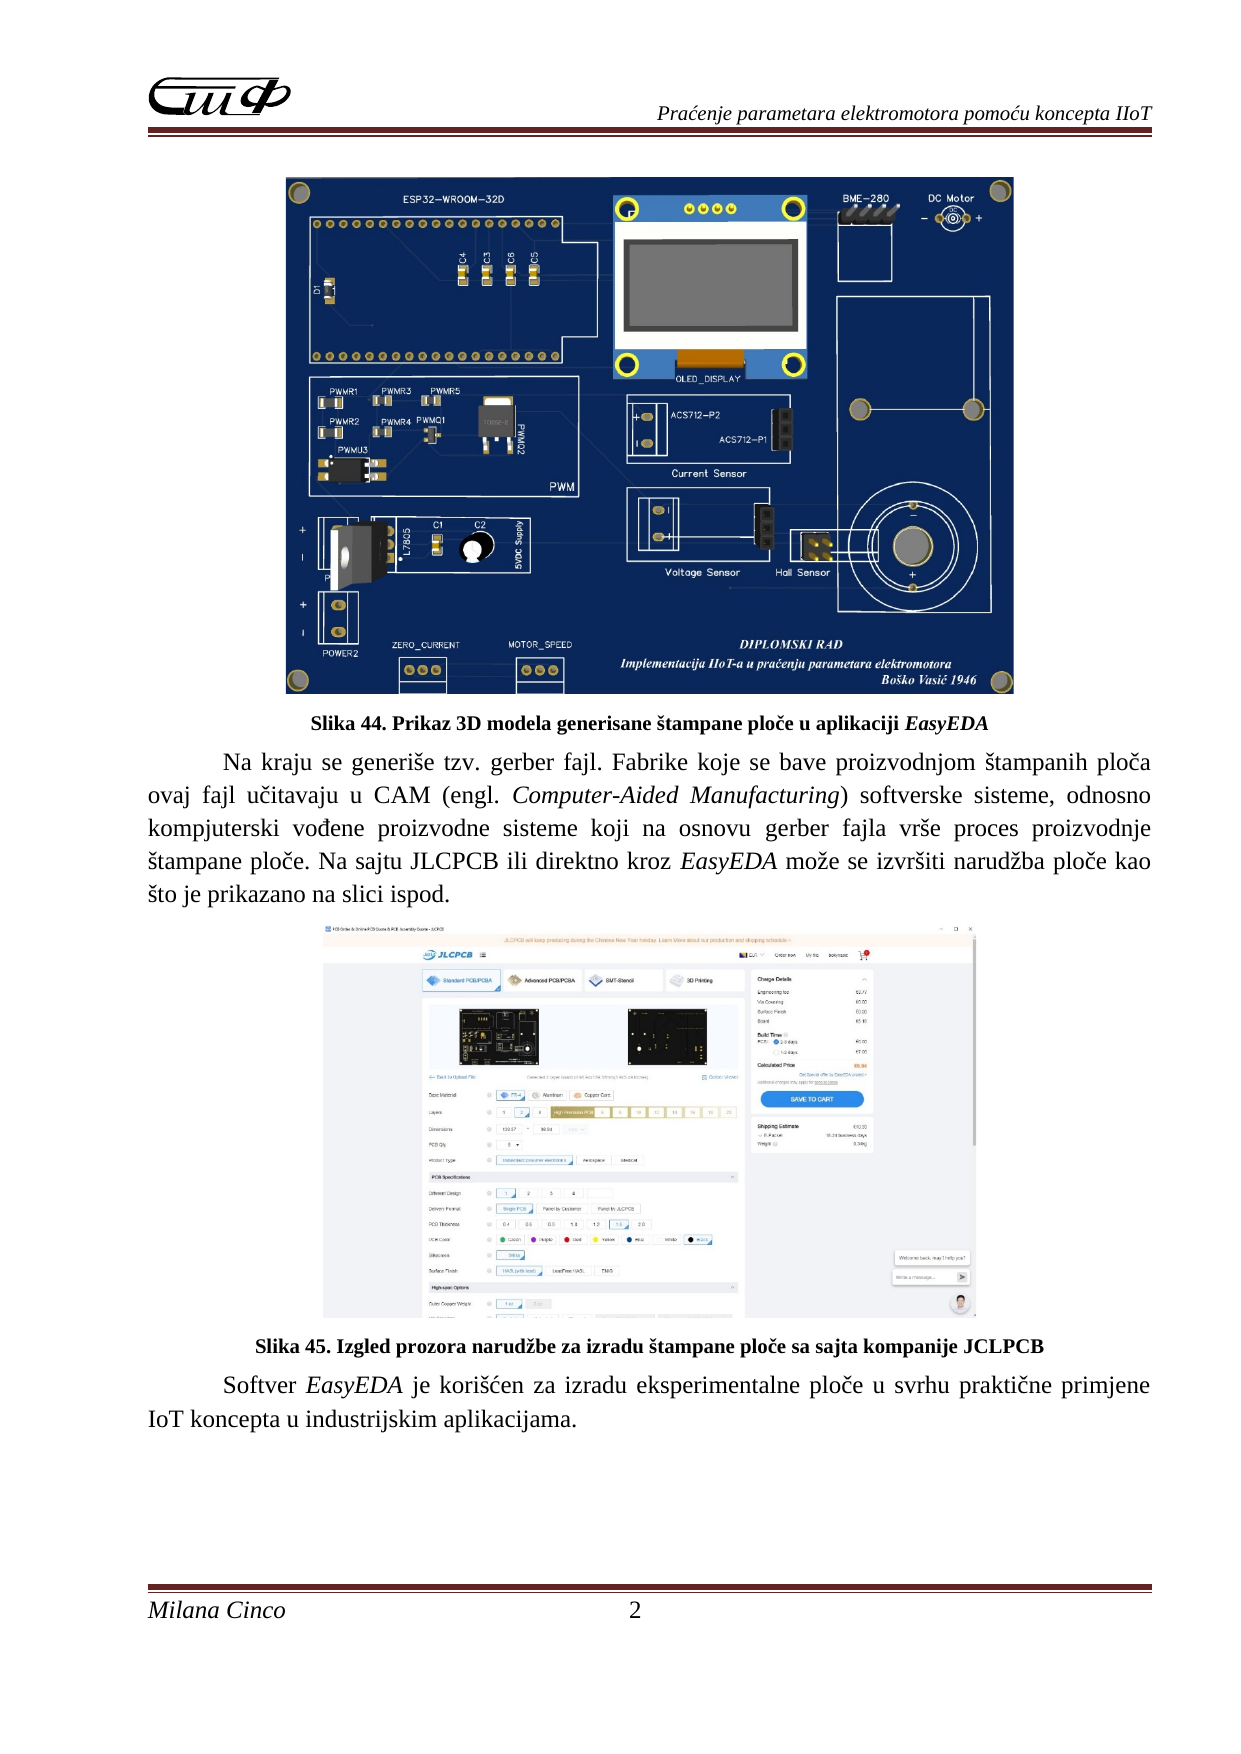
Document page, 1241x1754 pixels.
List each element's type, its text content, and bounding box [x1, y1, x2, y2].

text Na kraju se generiše tzv. gerber fajl. Fabrike koje se bave proizvodnjom štampanih ploča ovaj fajl učitavaju u CAM (engl. Computer-Aided Manufacturing) softverske sisteme, odnosno kompjuterski vođene proizvodne sisteme koji na osnovu gerber fajla vrše proces proizvodnje štampane ploče. Na sajtu JLCPCB ili direktno kroz EasyEDA može se izvršiti narudžba ploče kao što je prikazano na slici ispod. [148, 747, 1152, 908]
picture [285, 177, 1014, 694]
picture [323, 925, 977, 1318]
text Softver EasyEDA je korišćen za izradu eksperimentalne ploče u svrhu praktične primjene IoT koncepta u industrijskim aplikacijama. [148, 1371, 1152, 1432]
text Slika 44. Prikaz 3D modela generisane štampane ploče u aplikaciji EasyEDA [148, 711, 1152, 735]
text Slika 45. Izgled prozora narudžbe za izradu štampane ploče sa sajta kompanije JCLPCB [148, 1334, 1152, 1358]
